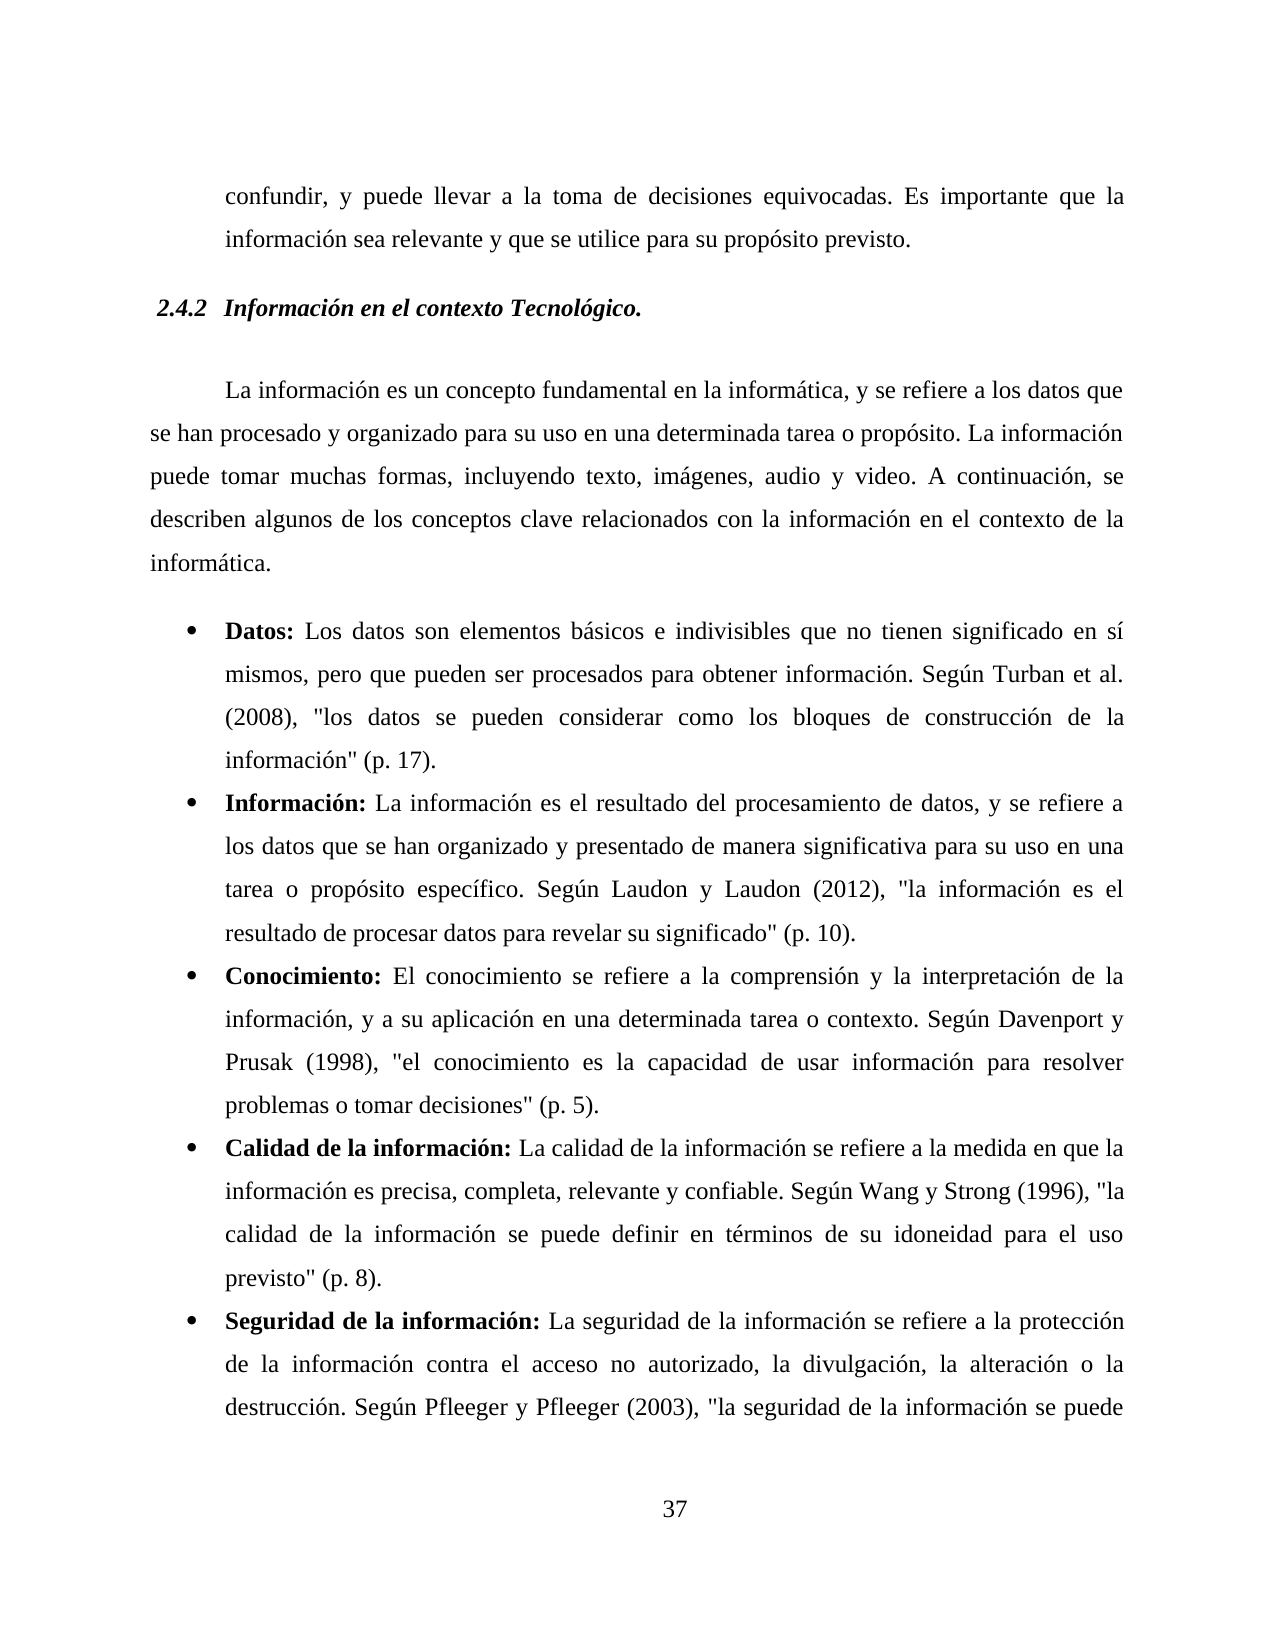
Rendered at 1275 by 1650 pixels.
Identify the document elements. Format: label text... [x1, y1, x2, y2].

list Calidad de la información: La calidad de la información se refiere a la medida en que la información es precisa, completa, relevante y confiable. Según Wang y Strong (1996), "la calidad de la información se puede definir en términos de su idoneidad para el uso previsto" (p. 8). [187, 1133, 1125, 1291]
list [187, 1306, 1125, 1421]
subtitle Información en el contexto Tecnológico. [157, 293, 1125, 321]
list Información: La información es el resultado del procesamiento de datos, y se refiere a los datos que se han organizado y presentado de manera significativa para su uso en una tarea o propósito específico. Según Laudon y Laudon (2012), "la información es el resultado de procesar datos para revelar su significado" (p. 10). [187, 788, 1125, 946]
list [187, 181, 1125, 253]
text La información es un concepto fundamental en la informática, y se refiere a los datos que se han procesado y organizado para su uso en una determinada tarea o propósito. La información puede tomar muchas formas, incluyendo texto, imágenes, audio y video. A continuación, se describen algunos de los conceptos clave relacionados con la información en el contexto de la informática. [150, 375, 1125, 576]
list Datos: Los datos son elementos básicos e indivisibles que no tienen significado en sí mismos, pero que pueden ser procesados para obtener información. Según Turban et al. (2008), "los datos se pueden considerar como los bloques de construcción de la información" (p. 17). [187, 616, 1125, 774]
list Conocimiento: El conocimiento se refiere a la comprensión y la interpretación de la información, y a su aplicación en una determinada tarea o contexto. Según Davenport y Prusak (1998), "el conocimiento es la capacidad de usar información para resolver problemas o tomar decisiones" (p. 5). [187, 961, 1125, 1119]
